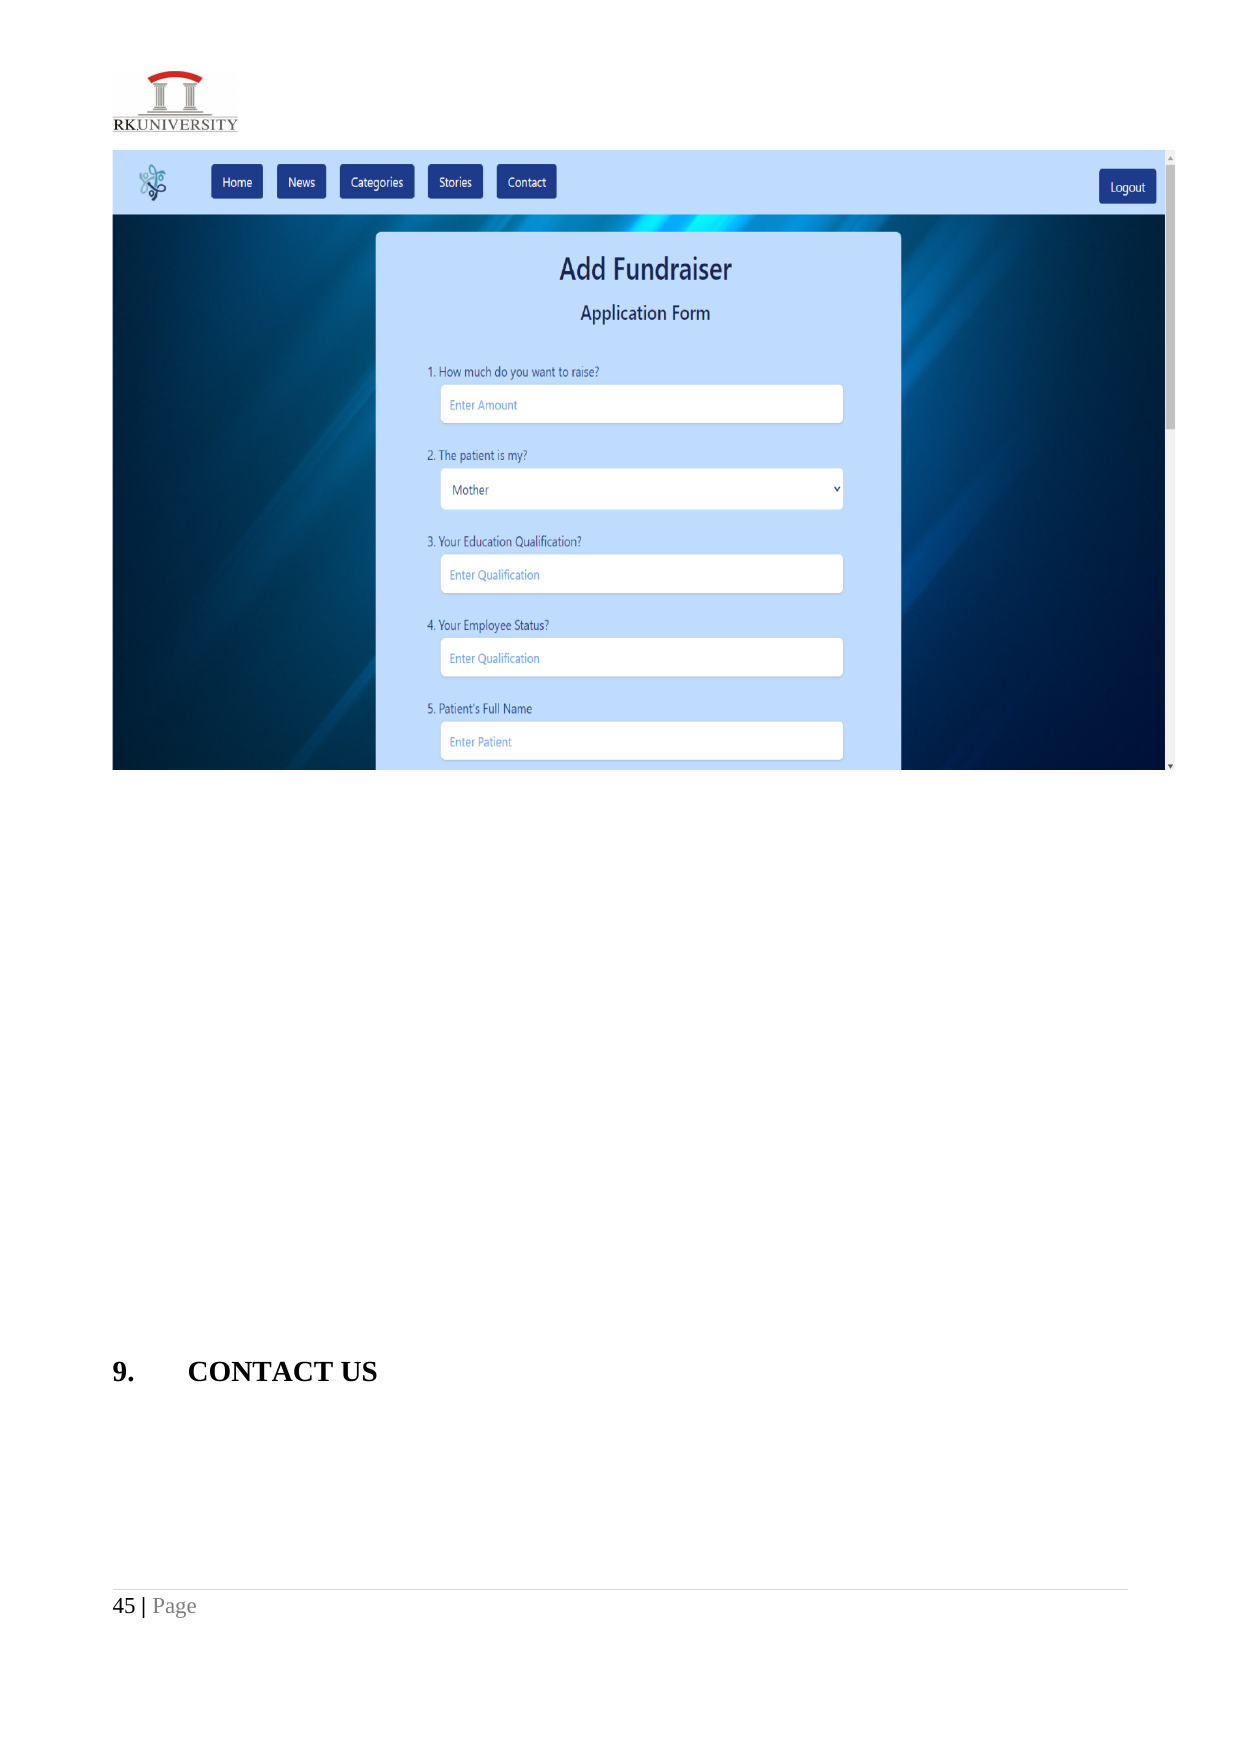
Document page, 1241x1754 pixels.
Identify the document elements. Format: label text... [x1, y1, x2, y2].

list CONTACT US [112, 1354, 1128, 1388]
picture [112, 150, 1175, 770]
picture [112, 71, 238, 132]
